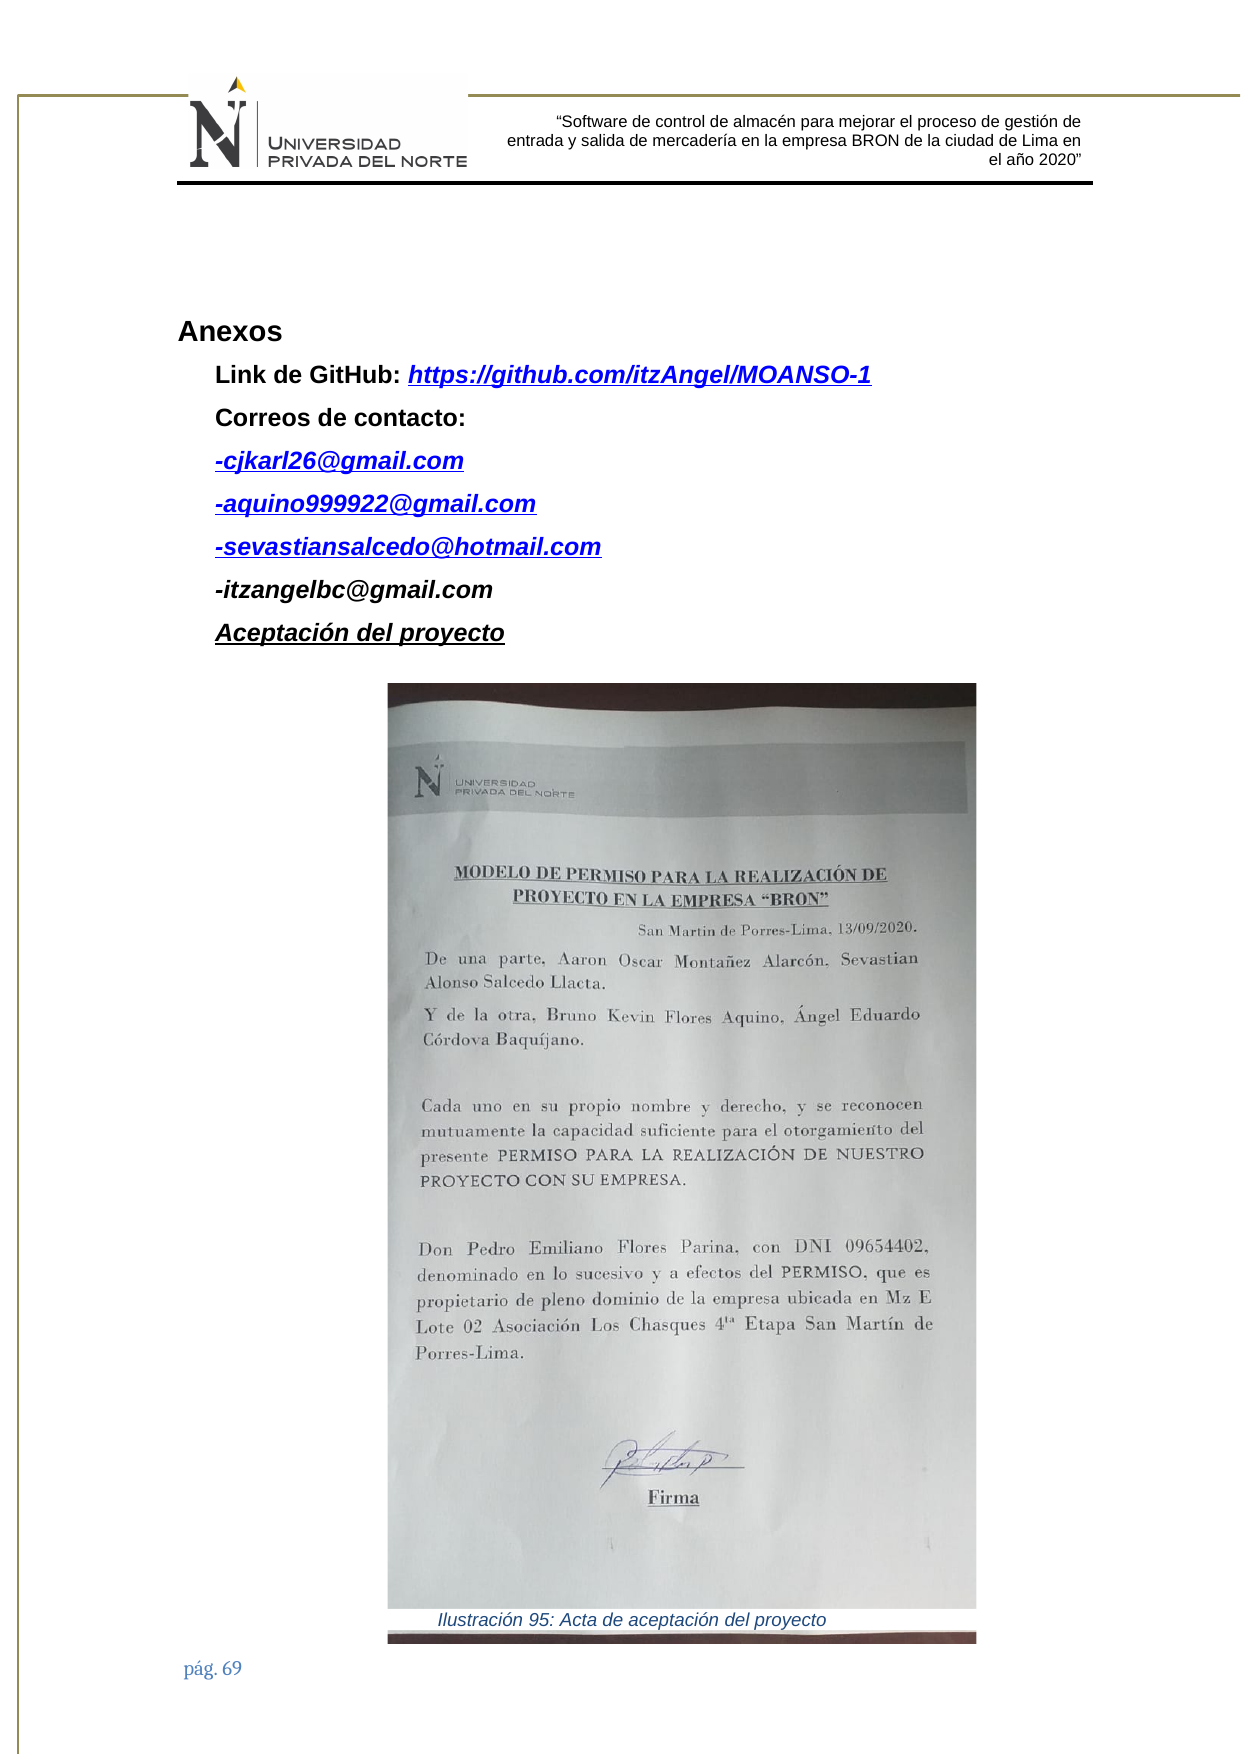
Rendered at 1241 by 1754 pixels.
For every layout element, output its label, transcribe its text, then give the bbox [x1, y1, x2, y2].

text Link de GitHub: https://github.com/itzAngel/MOANSO-1 [215, 359, 1092, 388]
text Correos de contacto: [215, 403, 1092, 431]
text -itzangelbc@gmail.com [215, 575, 1092, 604]
subtitle Anexos [177, 313, 1092, 347]
text Aceptación del proyecto [215, 618, 1092, 647]
picture [188, 73, 469, 169]
picture [387, 683, 977, 1608]
text -cjkarl26@gmail.com [215, 446, 1092, 474]
text -sevastiansalcedo@hotmail.com [215, 532, 1092, 561]
picture [387, 1631, 977, 1644]
text -aquino999922@gmail.com [215, 489, 1092, 518]
